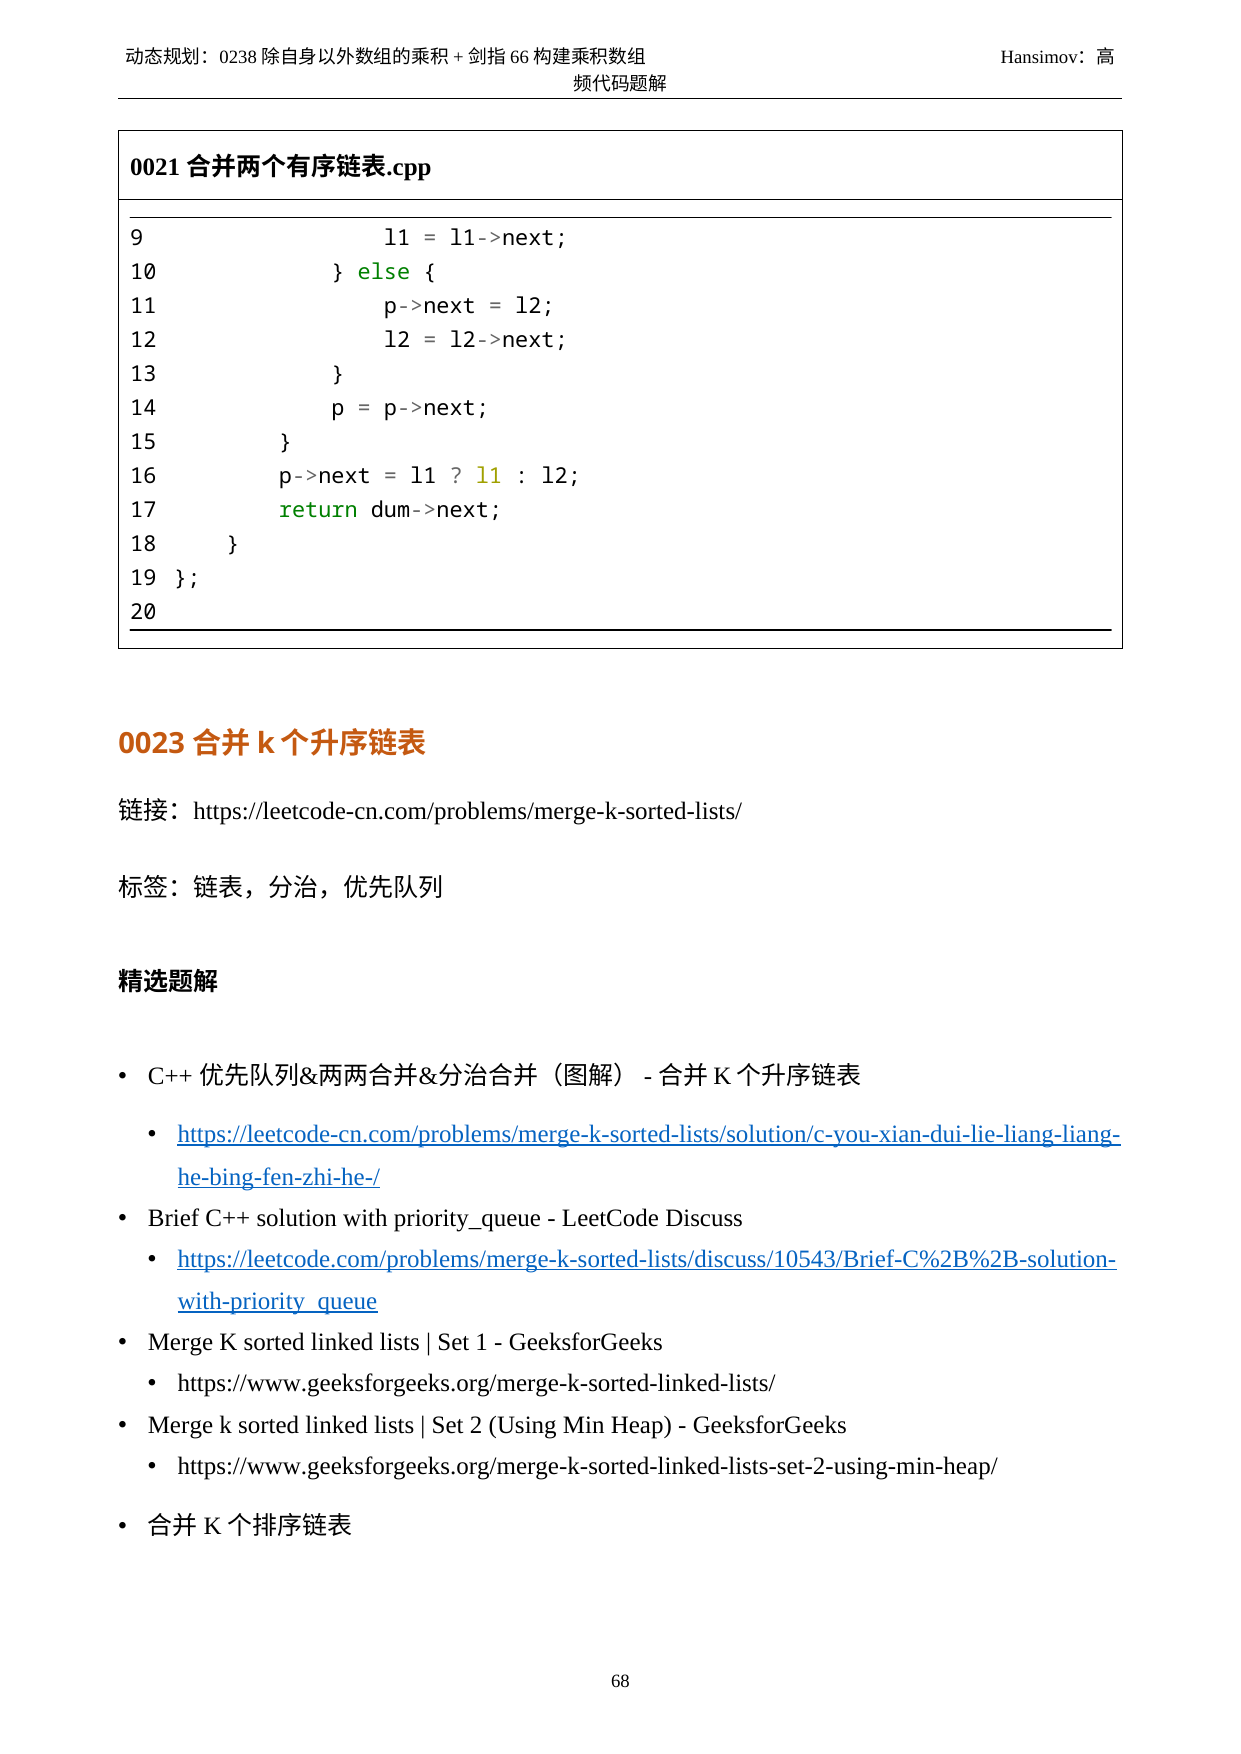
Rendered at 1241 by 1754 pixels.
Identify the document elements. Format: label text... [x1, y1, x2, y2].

text Merge K sorted linked lists | Set 1 - GeeksforGeeks [118, 1325, 1122, 1359]
text Merge k sorted linked lists | Set 2 (Using Min Heap) - GeeksforGeeks [118, 1407, 1122, 1441]
text https://www.geeksforgeeks.org/merge-k-sorted-linked-lists/ [148, 1366, 1122, 1400]
text C++ 优先队列&两两合并&分治合并（图解） - 合并K个升序链表 [118, 1039, 1122, 1107]
text https://www.geeksforgeeks.org/merge-k-sorted-linked-lists-set-2-using-min-heap/ [148, 1448, 1122, 1482]
text 合并 K 个排序链表 [118, 1489, 1122, 1557]
subtitle 精选题解 [118, 946, 1097, 1013]
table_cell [119, 200, 1122, 648]
text Brief C++ solution with priority_queue - LeetCode Discuss [118, 1200, 1122, 1234]
text 标签：链表，分治，优先队列 [118, 852, 1122, 919]
subtitle 0023 合并k个升序链表 [118, 707, 1097, 775]
text https://leetcode.com/problems/merge-k-sorted-lists/discuss/10543/Brief-C%2B%2B-solution-with-priority_queue [148, 1241, 1122, 1318]
text 链接：https://leetcode-cn.com/problems/merge-k-sorted-lists/ [118, 775, 1122, 843]
table_header 0021 合并两个有序链表.cpp [119, 131, 1122, 199]
text https://leetcode-cn.com/problems/merge-k-sorted-lists/solution/c-you-xian-dui-lie-liang-liang-he-bing-fen-zhi-he-/ [148, 1117, 1122, 1193]
